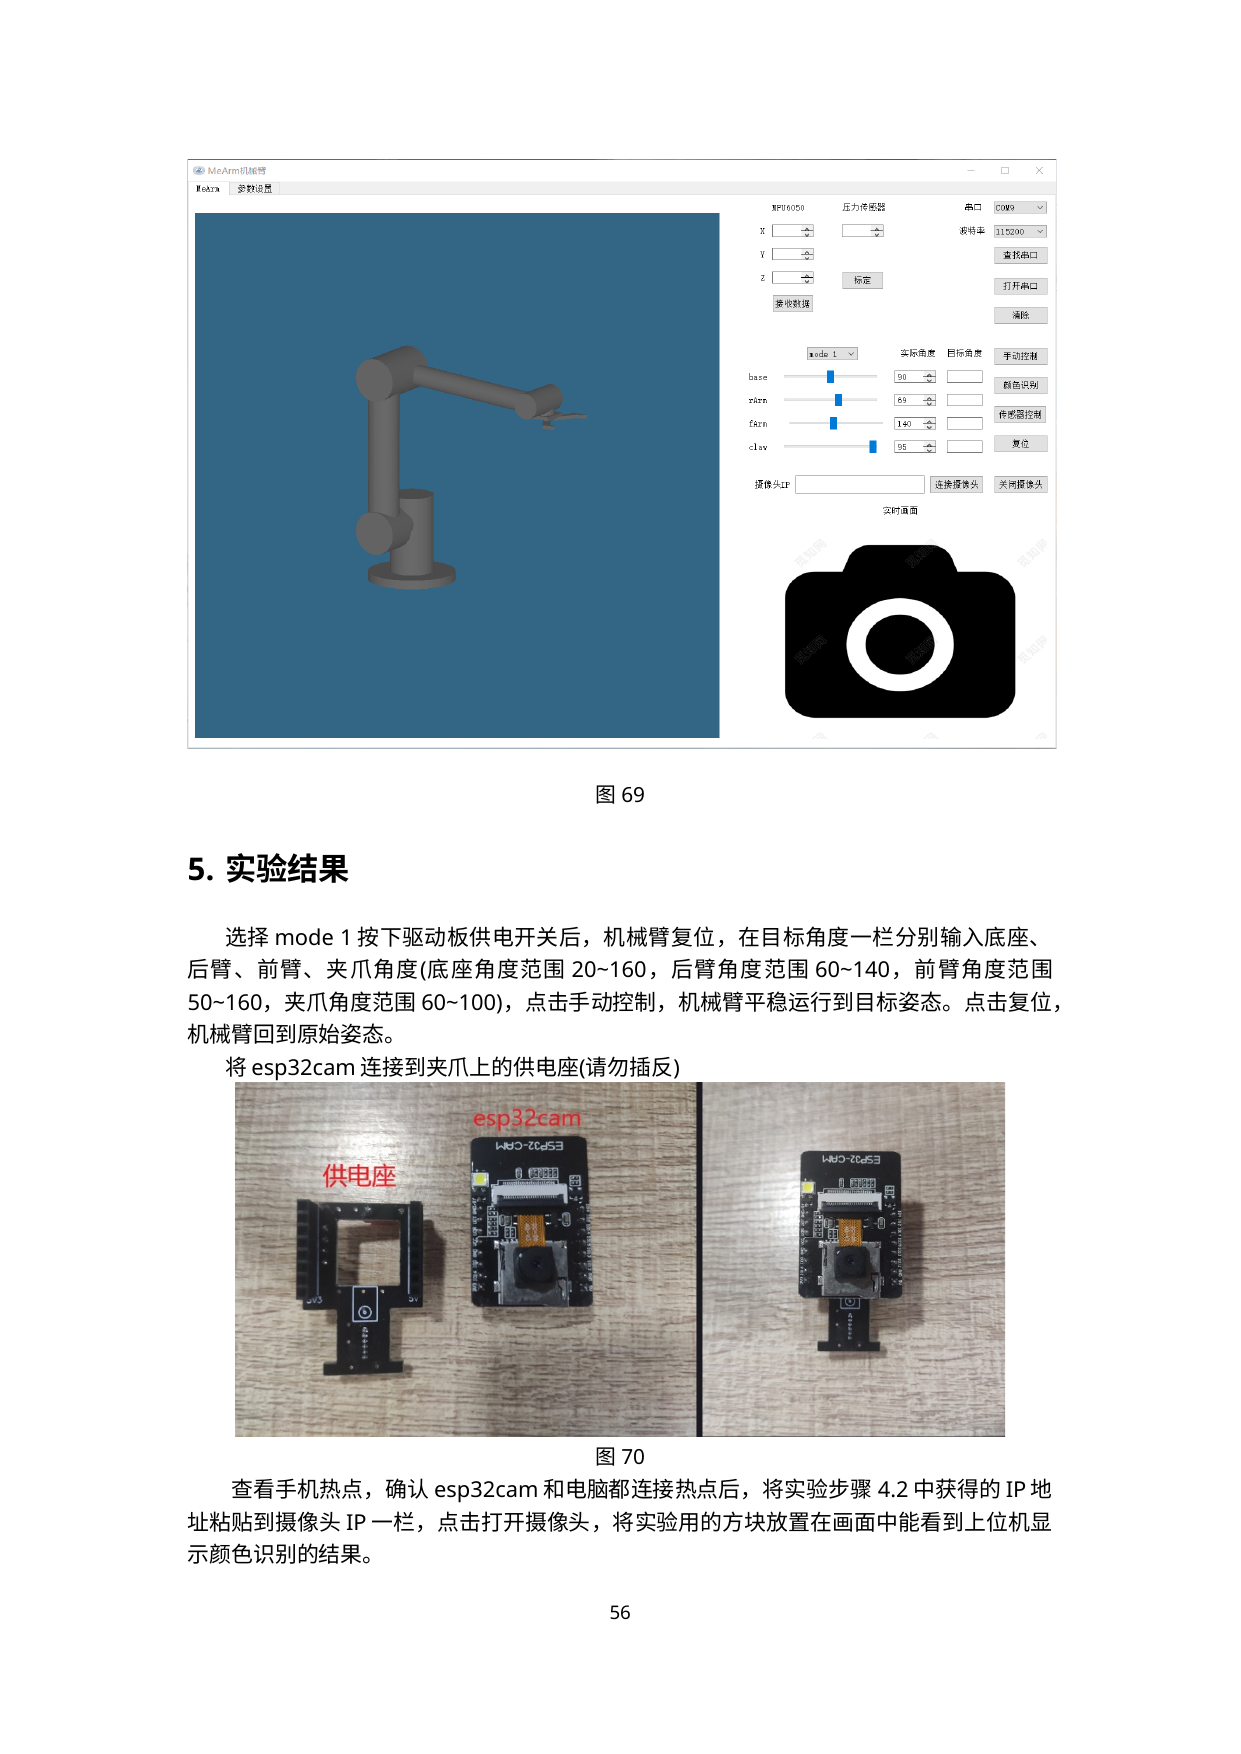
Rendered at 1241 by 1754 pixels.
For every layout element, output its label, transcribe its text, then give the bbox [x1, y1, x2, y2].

picture [187, 159, 1057, 749]
picture [235, 1082, 1006, 1437]
text 选择mode 1按下驱动板供电开关后，机械臂复位，在目标角度一栏分别输入底座、后臂、前臂、夹爪角度(底座角度范围20~160，后臂角度范围60~140，前臂角度范围50~160，夹爪角度范围60~100)，点击手动控制，机械臂平稳运行到目标姿态。点击复位，机械臂回到原始姿态。 [187, 919, 1053, 1049]
text 将esp32cam连接到夹爪上的供电座(请勿插反) [187, 1049, 1053, 1082]
text 查看手机热点，确认esp32cam和电脑都连接热点后，将实验步骤4.2中获得的IP地址粘贴到摄像头IP一栏，点击打开摄像头，将实验用的方块放置在画面中能看到上位机显示颜色识别的结果。 [187, 1472, 1053, 1569]
subtitle 实验结果 [187, 835, 1053, 900]
